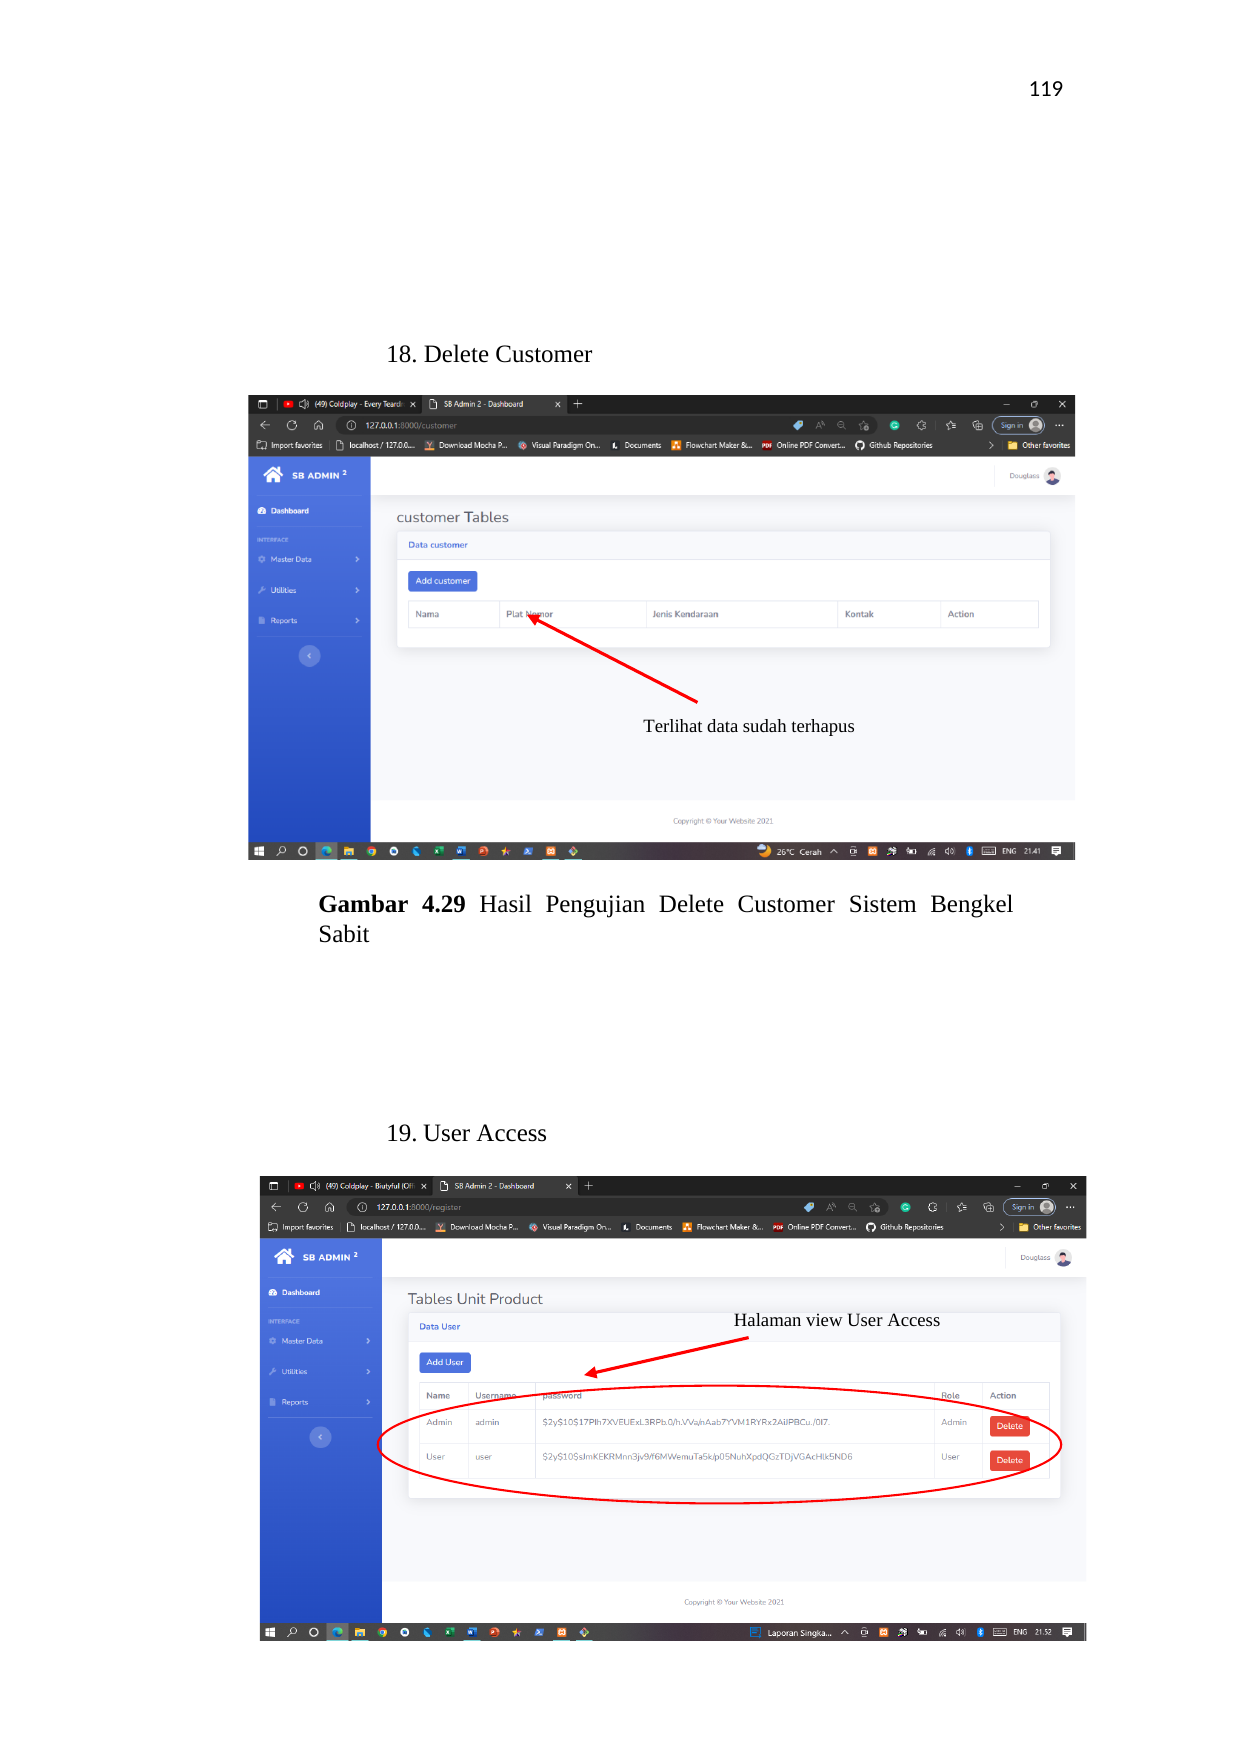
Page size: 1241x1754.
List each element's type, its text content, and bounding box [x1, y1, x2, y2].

picture [259, 1176, 1087, 1641]
list Delete Customer [386, 339, 1063, 368]
picture [248, 395, 1075, 860]
list User Access [386, 1118, 1063, 1146]
